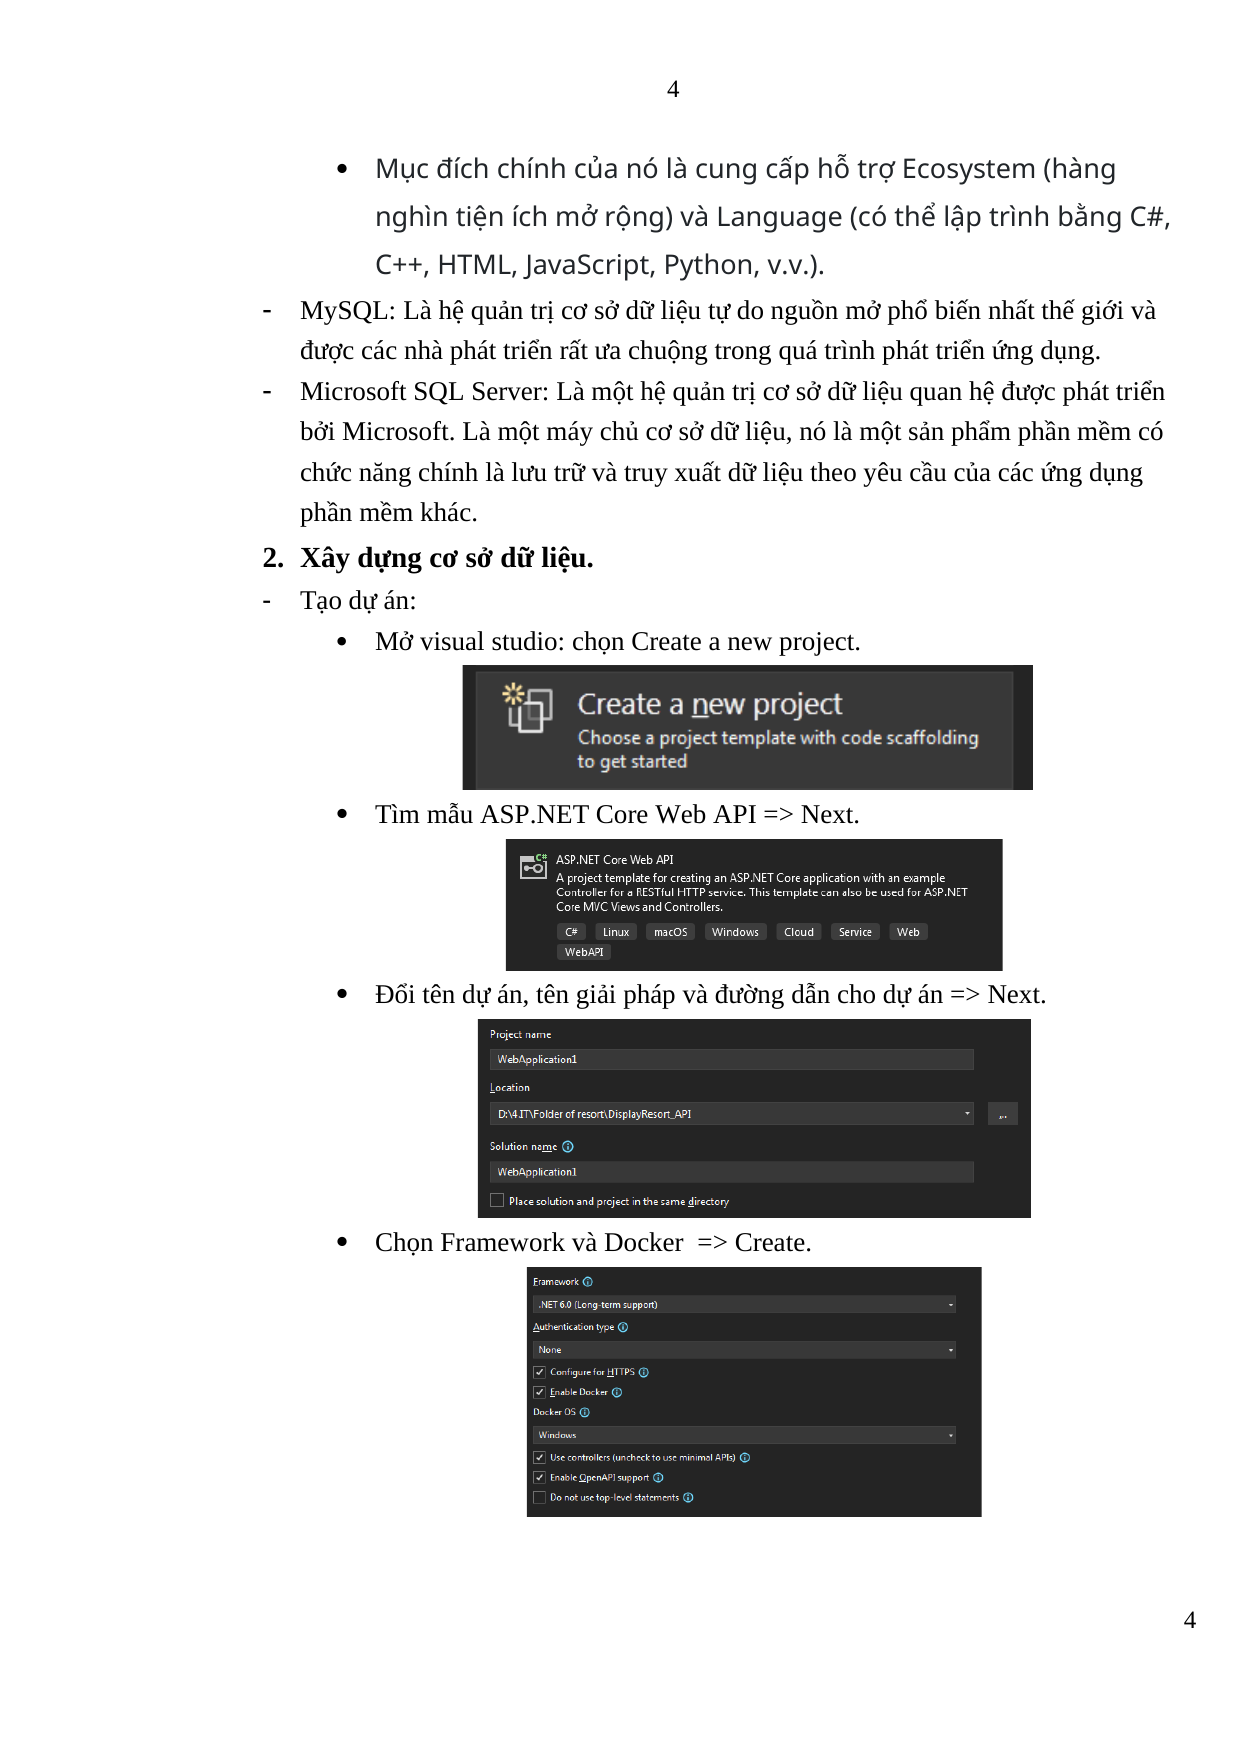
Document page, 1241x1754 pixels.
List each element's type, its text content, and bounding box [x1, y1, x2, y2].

picture [505, 839, 1003, 971]
list Tìm mẫu ASP.NET Core Web API => Next. [337, 798, 1196, 830]
picture [477, 1019, 1031, 1218]
list Mở visual studio: chọn Create a new project. [337, 624, 1196, 656]
list Đổi tên dự án, tên giải pháp và đường dẫn cho dự án => Next. [337, 979, 1196, 1010]
list Chọn Framework và Docker => Create. [337, 1226, 1196, 1258]
picture [526, 1267, 982, 1517]
picture [462, 665, 1033, 790]
list Tạo dự án: [262, 584, 1196, 615]
list Microsoft SQL Server: Là một hệ quản trị cơ sở dữ liệu quan hệ được phát triển bởi Microsoft. Là một máy chủ cơ sở dữ liệu, nó là một sản phẩm phần mềm có chức năng chính là lưu trữ và truy xuất dữ liệu theo yêu cầu của các ứng dụng phần mềm khác. [262, 375, 1196, 527]
list MySQL: Là hệ quản trị cơ sở dữ liệu tự do nguồn mở phổ biến nhất thế giới và được các nhà phát triển rất ưa chuộng trong quá trình phát triển ứng dụng. [262, 294, 1196, 365]
list Mục đích chính của nó là cung cấp hỗ trợ Ecosystem (hàng nghìn tiện ích mở rộng) và Language (có thể lập trình bằng C#, C++, HTML, JavaScript, Python, v.v.). [337, 150, 1196, 283]
subtitle Xây dựng cơ sở dữ liệu. [262, 541, 1196, 574]
